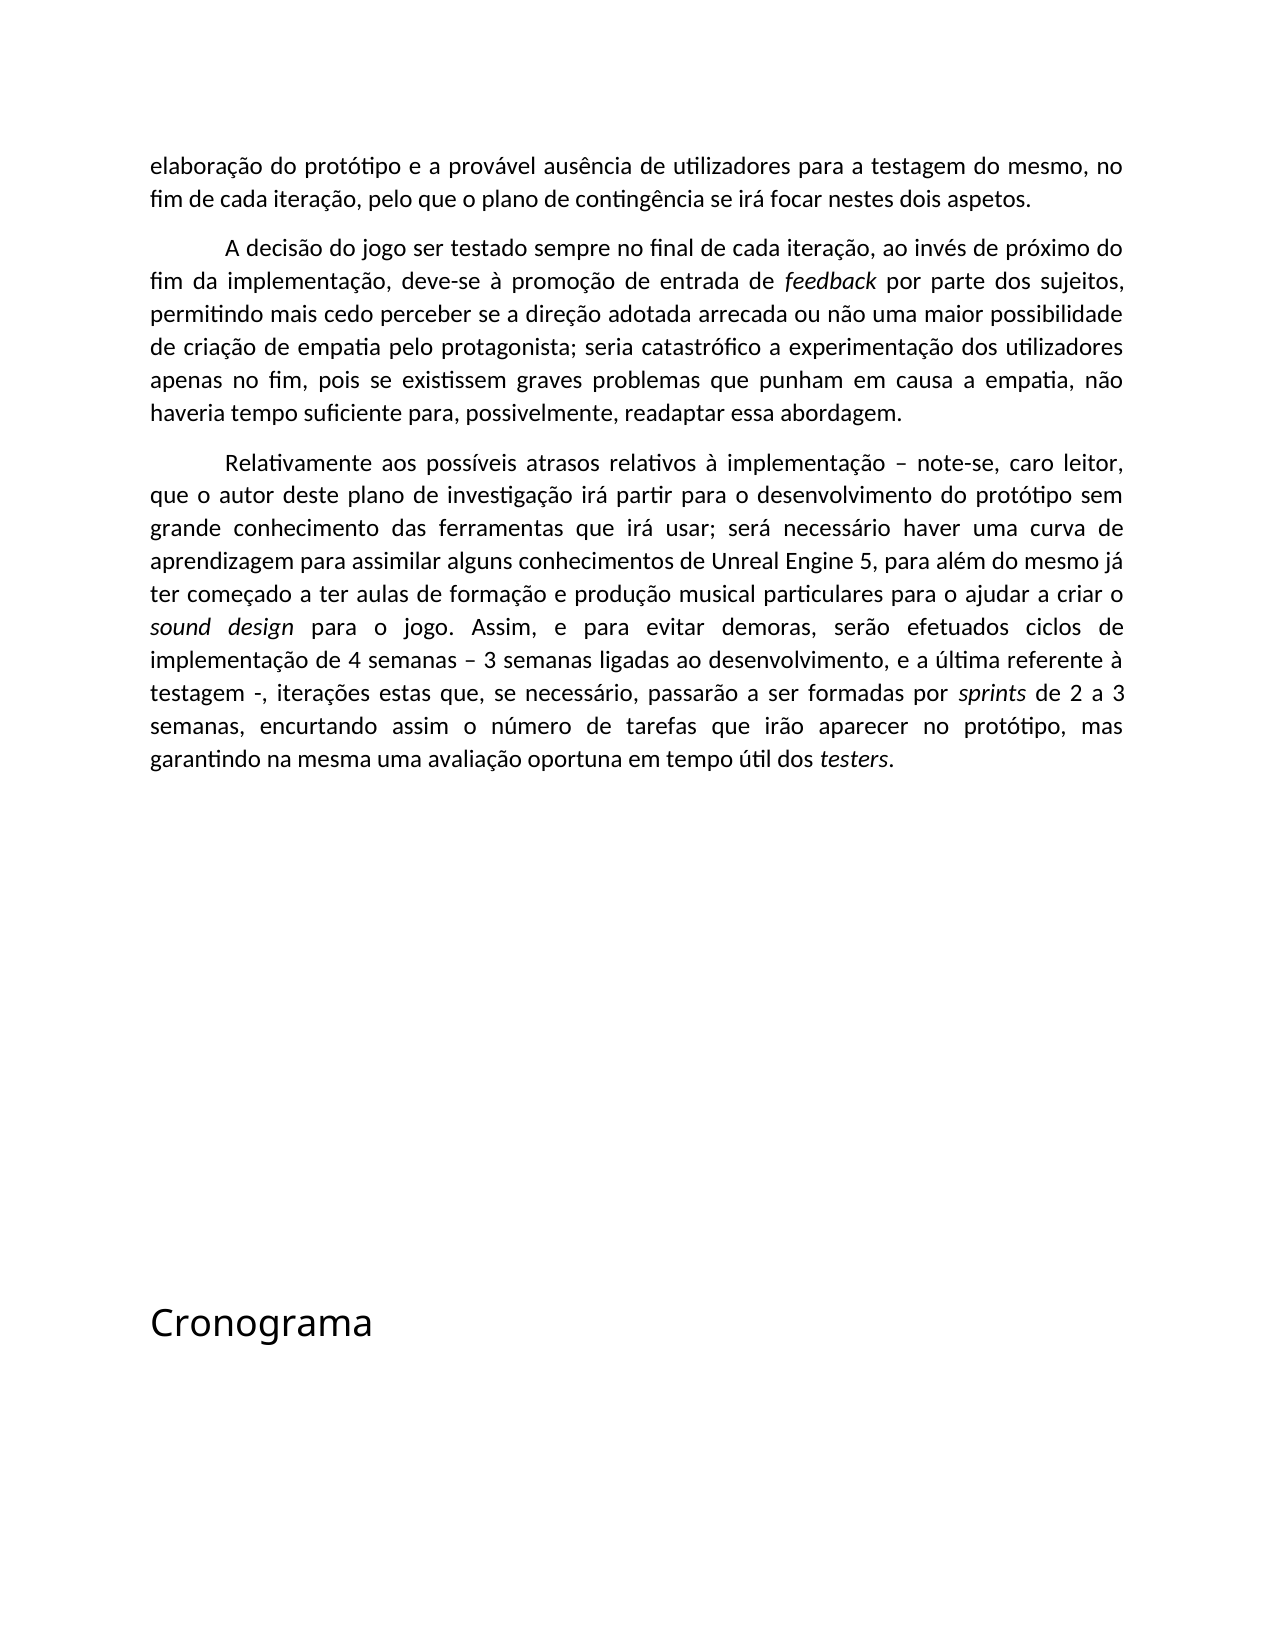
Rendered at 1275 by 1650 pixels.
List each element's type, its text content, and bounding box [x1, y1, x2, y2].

text A decisão do jogo ser testado sempre no final de cada iteração, ao invés de próximo do fim da implementação, deve-se à promoção de entrada de feedback por parte dos sujeitos, permitindo mais cedo perceber se a direção adotada arrecada ou não uma maior possibilidade de criação de empatia pelo protagonista; seria catastrófico a experimentação dos utilizadores apenas no fim, pois se existissem graves problemas que punham em causa a empatia, não haveria tempo suficiente para, possivelmente, readaptar essa abordagem. [150, 232, 1125, 428]
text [150, 150, 1125, 213]
subtitle Cronograma [150, 1297, 1125, 1348]
text Relativamente aos possíveis atrasos relativos à implementação – note-se, caro leitor, que o autor deste plano de investigação irá partir para o desenvolvimento do protótipo sem grande conhecimento das ferramentas que irá usar; será necessário haver uma curva de aprendizagem para assimilar alguns conhecimentos de Unreal Engine 5, para além do mesmo já ter começado a ter aulas de formação e produção musical particulares para o ajudar a criar o sound design para o jogo. Assim, e para evitar demoras, serão efetuados ciclos de implementação de 4 semanas – 3 semanas ligadas ao desenvolvimento, e a última referente à testagem -, iterações estas que, se necessário, passarão a ser formadas por sprints de 2 a 3 semanas, encurtando assim o número de tarefas que irão aparecer no protótipo, mas garantindo na mesma uma avaliação oportuna em tempo útil dos testers. [150, 447, 1125, 773]
